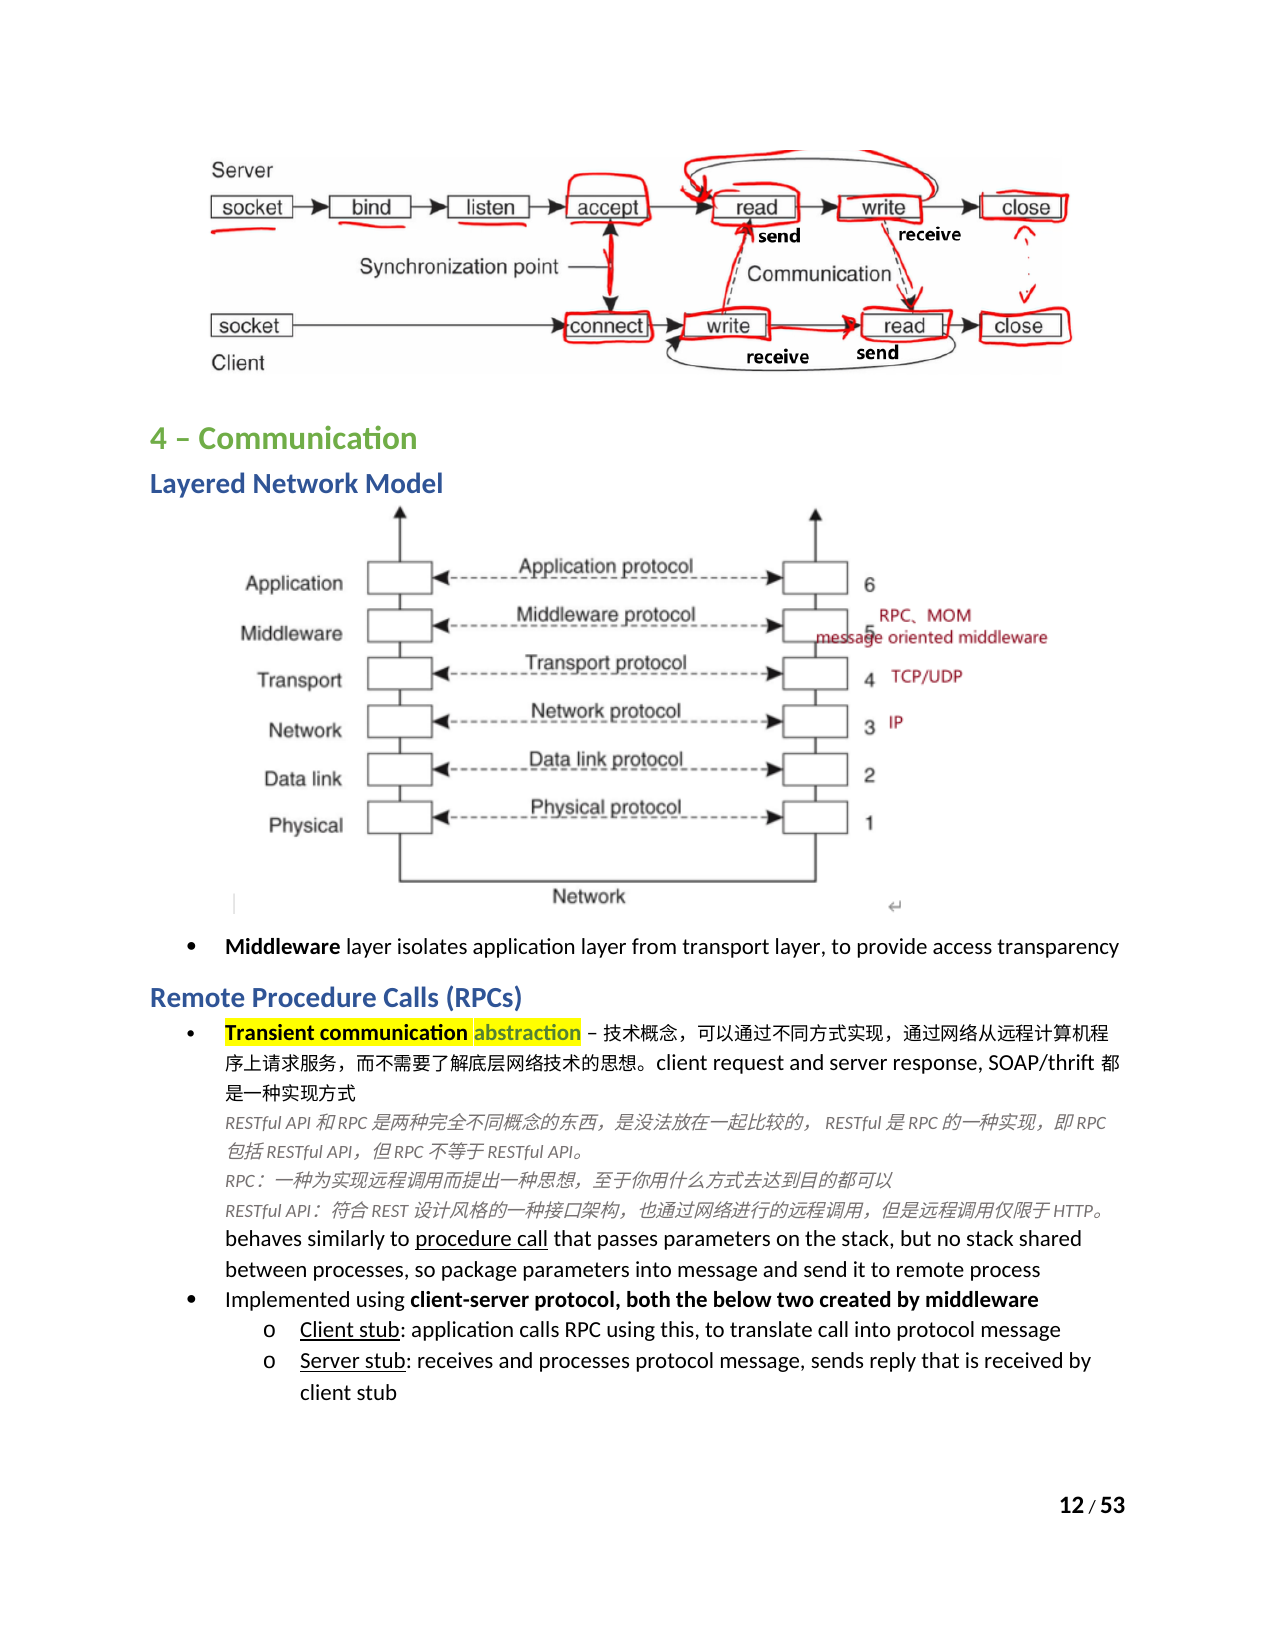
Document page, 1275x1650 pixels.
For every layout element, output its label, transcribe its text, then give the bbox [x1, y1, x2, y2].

list behaves similarly to procedure call that passes parameters on the stack, but no stack shared between processes, so package parameters into message and send it to remote process [225, 1224, 1125, 1283]
list Transient communication abstraction – 技术概念，可以通过不同方式实现，通过网络从远程计算机程序上请求服务，而不需要了解底层网络技术的思想。client request and server response, SOAP/thrift 都是一种实现方式 [187, 1018, 1125, 1105]
list Client stub: application calls RPC using this, to translate call into protocol message [262, 1315, 1125, 1344]
list Server stub: receives and processes protocol message, sends reply that is received by client stub [262, 1347, 1125, 1406]
list RESTful API：符合REST设计风格的一种接口架构，也通过网络进行的远程调用，但是远程调用仅限于HTTP。 [225, 1195, 1125, 1222]
list RPC：一种为实现远程调用而提出一种思想，至于你用什么方式去达到目的都可以 [225, 1166, 1125, 1193]
subtitle 4 – Communication [150, 417, 1125, 458]
list Implemented using client-server protocol, both the below two created by middleware [187, 1285, 1125, 1313]
list RESTful API和RPC是两种完全不同概念的东西，是没法放在一起比较的， RESTful是RPC的一种实现，即RPC包括RESTful API，但RPC不等于RESTful API。 [225, 1107, 1125, 1164]
picture [216, 503, 1059, 914]
subtitle Layered Network Model [150, 465, 1125, 501]
subtitle Remote Procedure Calls (RPCs) [150, 979, 1125, 1015]
list Middleware layer isolates application layer from transport layer, to provide access transparency [187, 932, 1125, 961]
picture [199, 150, 1076, 390]
